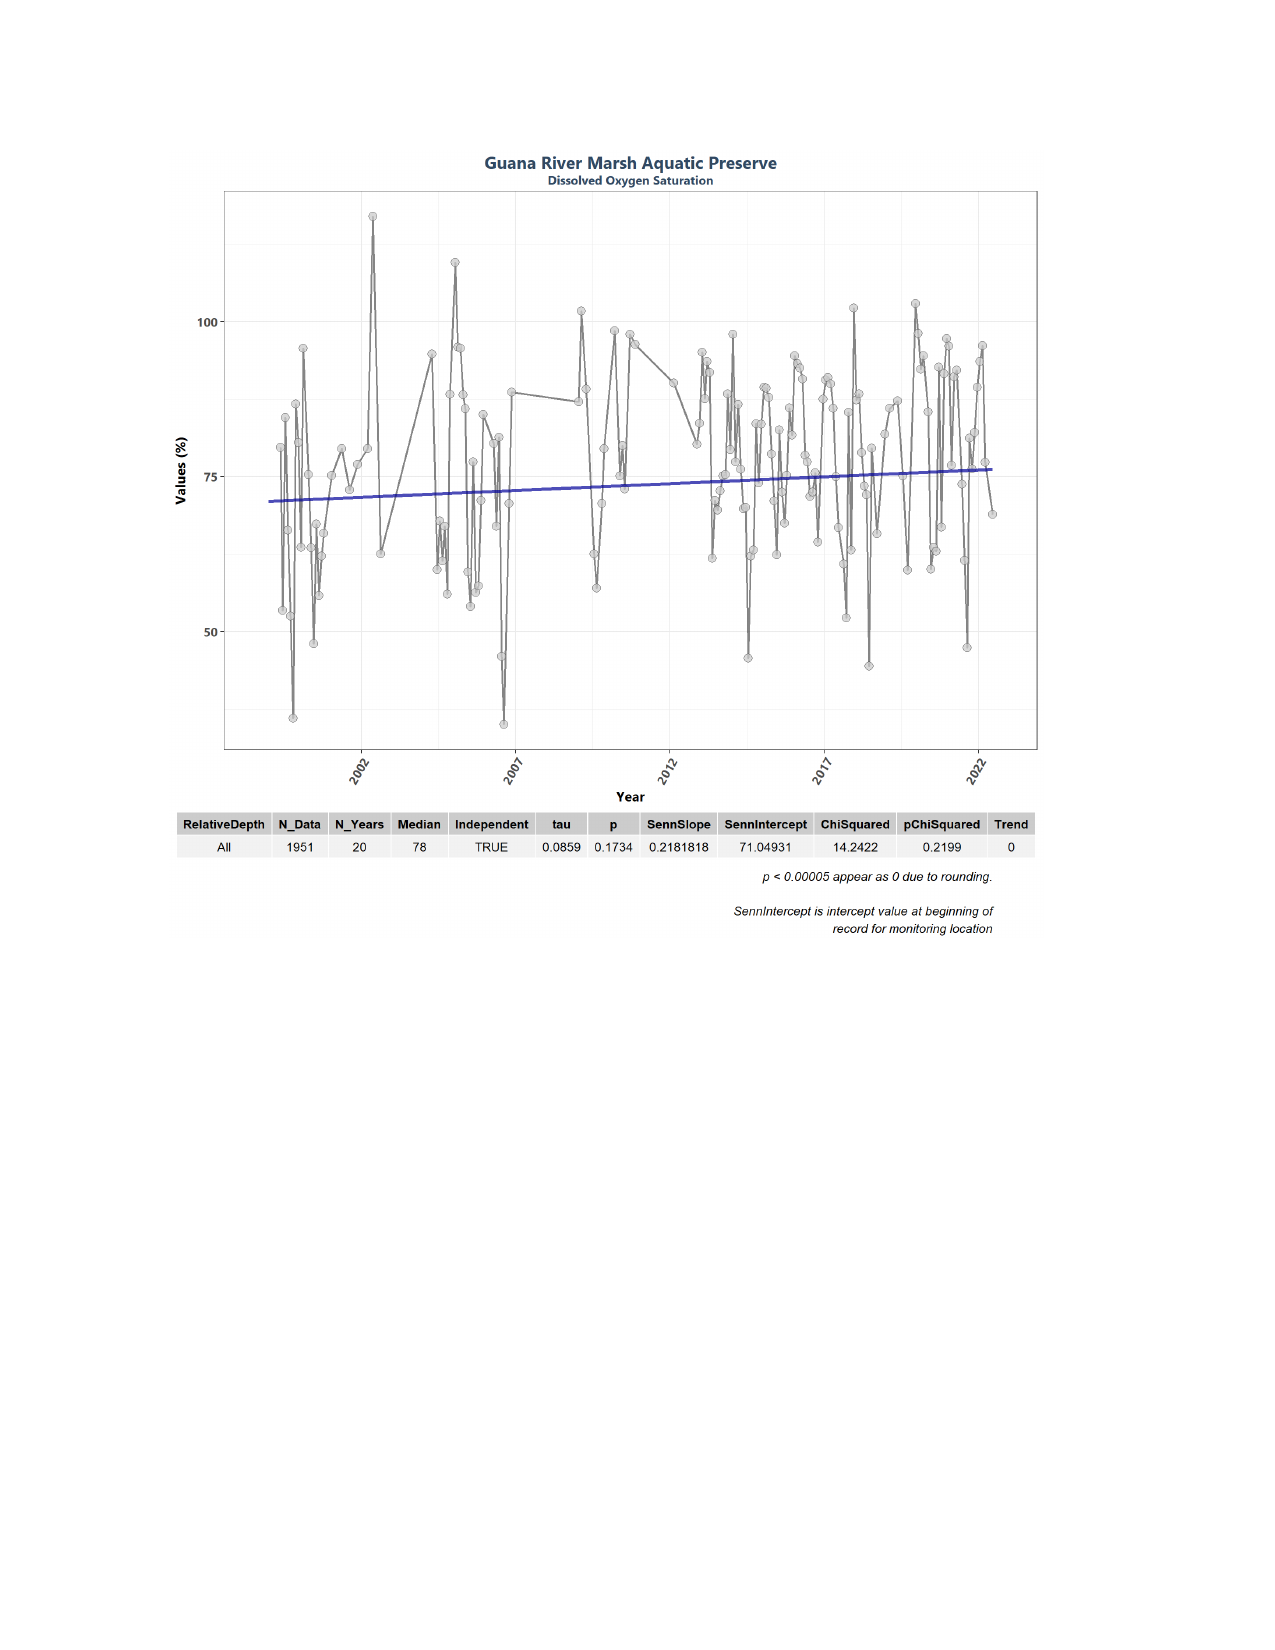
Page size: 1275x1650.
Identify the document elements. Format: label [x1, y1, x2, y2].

picture [168, 150, 1044, 938]
